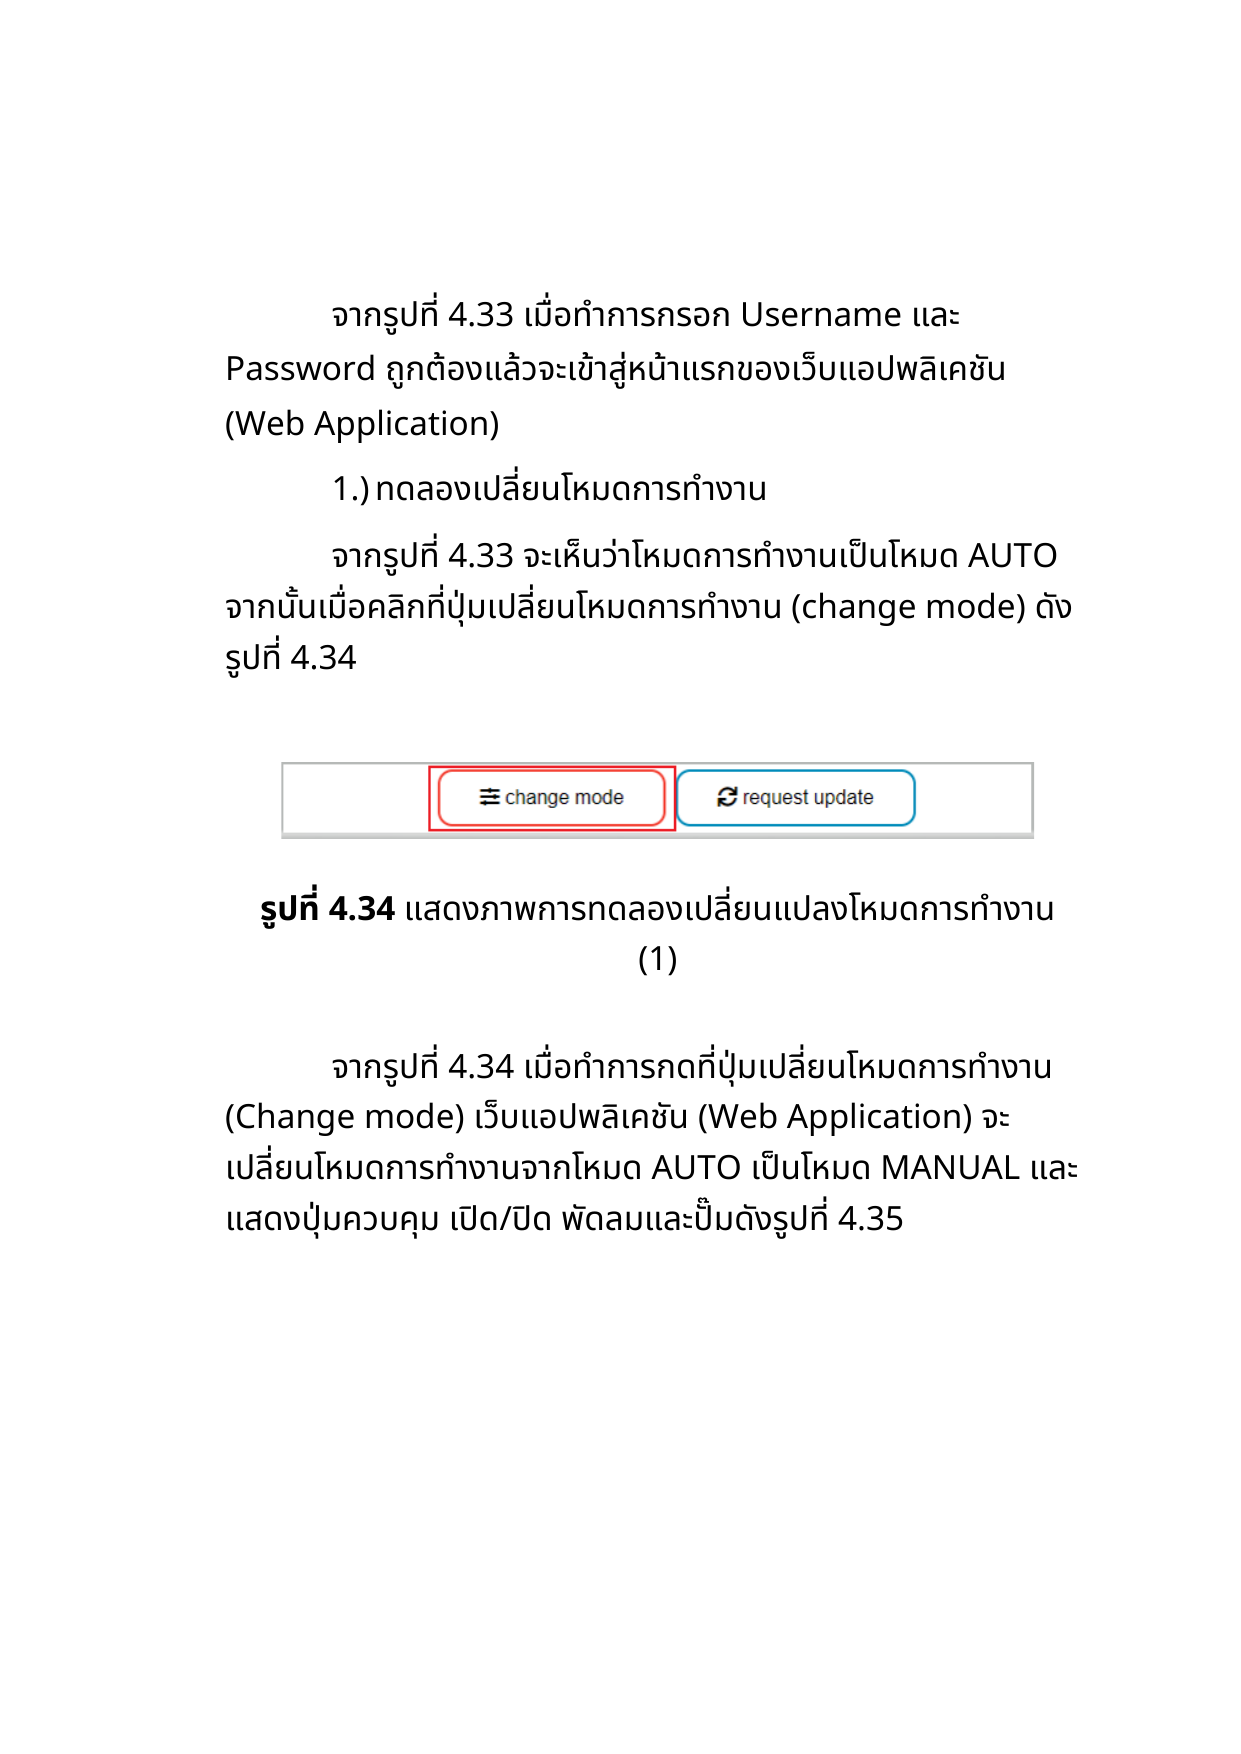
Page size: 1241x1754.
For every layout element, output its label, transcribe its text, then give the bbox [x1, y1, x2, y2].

text จากรูปที่ 4.33 จะเห็นว่าโหมดการทำงานเป็นโหมด AUTO จากนั้นเมื่อคลิกที่ปุ่มเปลี่ยนโหมดการทำงาน (change mode) ดังรูปที่ 4.34 [225, 532, 1090, 684]
list ทดลองเปลี่ยนโหมดการทำงาน [331, 465, 1090, 516]
picture [281, 762, 1035, 839]
table_header รูปที่ 4.34 แสดงภาพการทดลองเปลี่ยนแปลงโหมดการทำงาน (1) [225, 763, 1090, 980]
text จากรูปที่ 4.34 เมื่อทำการกดที่ปุ่มเปลี่ยนโหมดการทำงาน (Change mode) เว็บแอปพลิเคชัน (Web Application) จะเปลี่ยนโหมดการทำงานจากโหมด AUTO เป็นโหมด MANUAL และแสดงปุ่มควบคุม เปิด/ปิด พัดลมและปั๊มดังรูปที่ 4.35 [225, 1042, 1090, 1245]
text จากรูปที่ 4.33 เมื่อทำการกรอก Username และ Password ถูกต้องแล้วจะเข้าสู่หน้าแรกของเว็บแอปพลิเคชัน (Web Application) [225, 291, 1090, 445]
